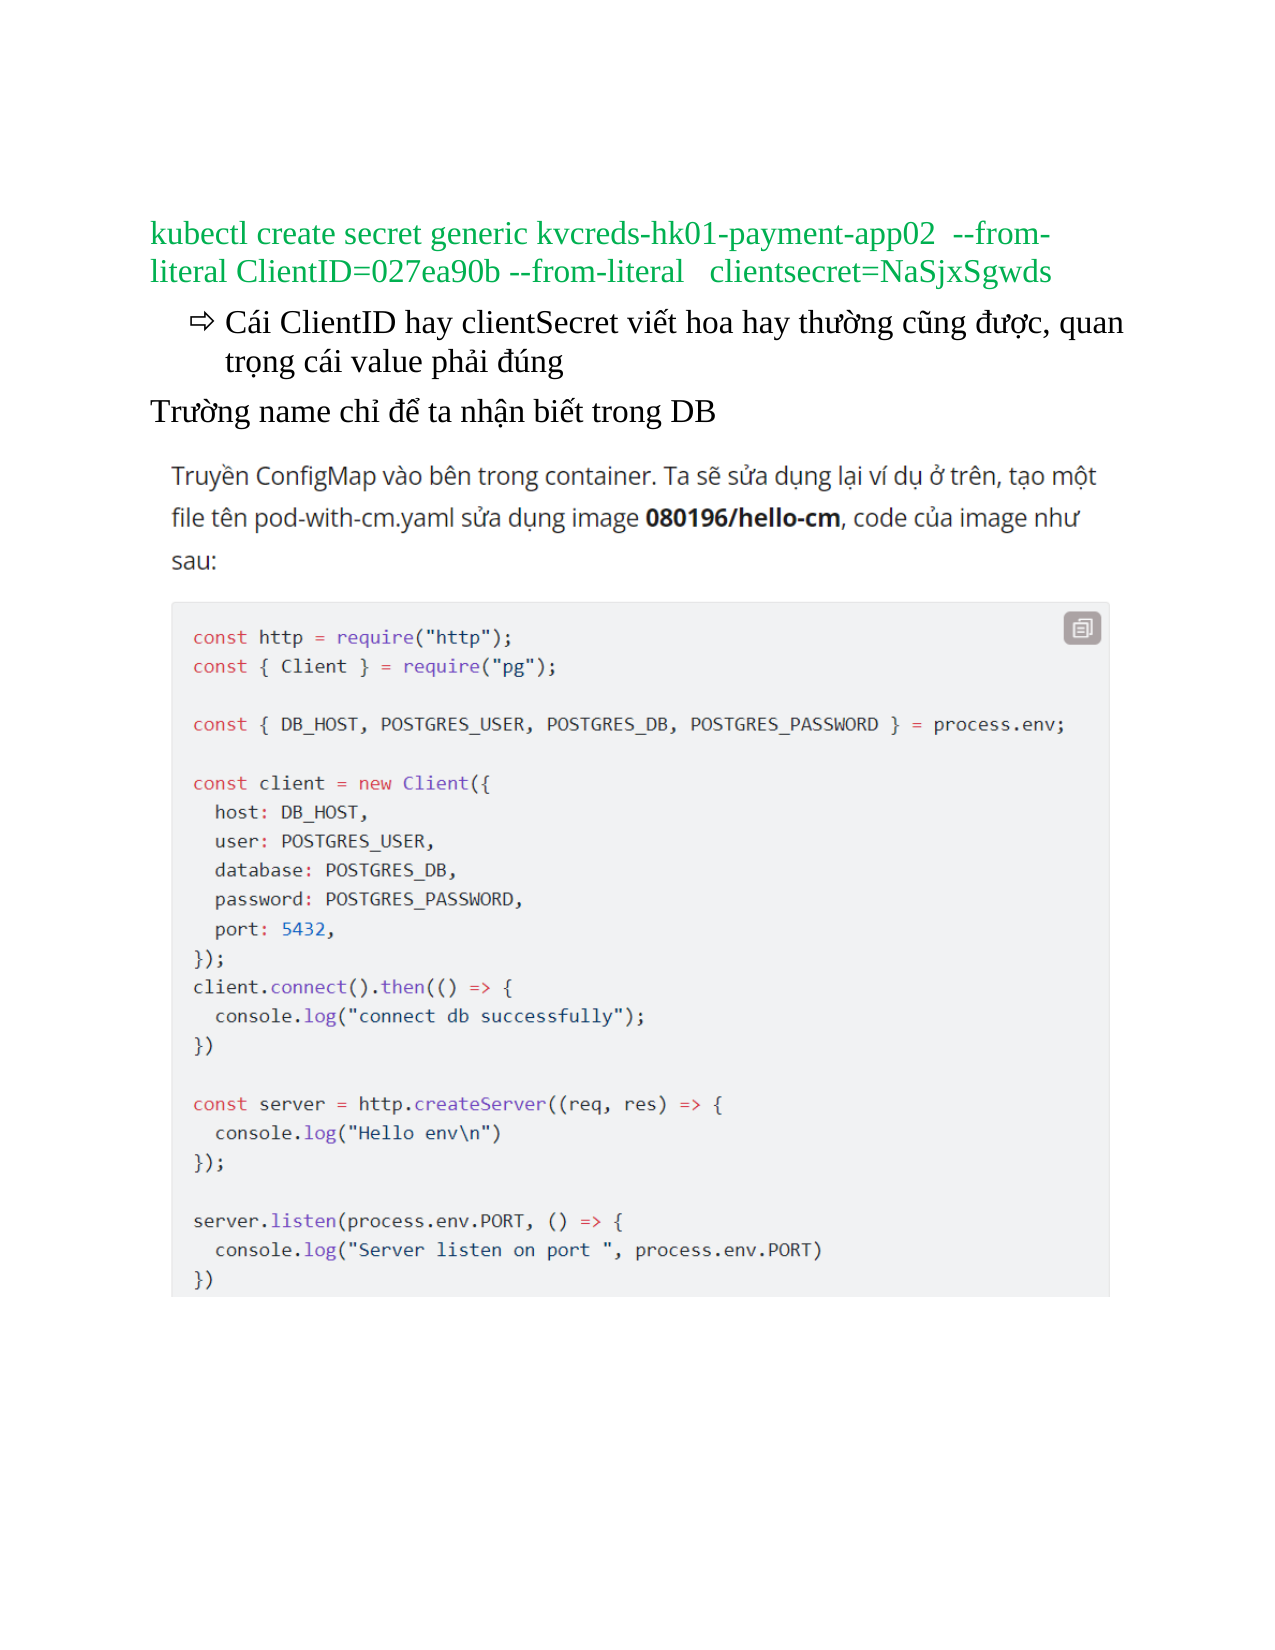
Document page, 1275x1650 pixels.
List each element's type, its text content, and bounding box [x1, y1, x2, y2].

text Trường name chỉ để ta nhận biết trong DB [150, 392, 1125, 430]
list Cái ClientID hay clientSecret viết hoa hay thường cũng được, quan trọng cái value phải đúng [187, 302, 1125, 379]
picture [150, 442, 1125, 1297]
text kubectl create secret generic kvcreds-hk01-payment-app02 --from-literal ClientID=027ea90b --from-literal clientsecret=NaSjxSgwds [150, 213, 1125, 290]
